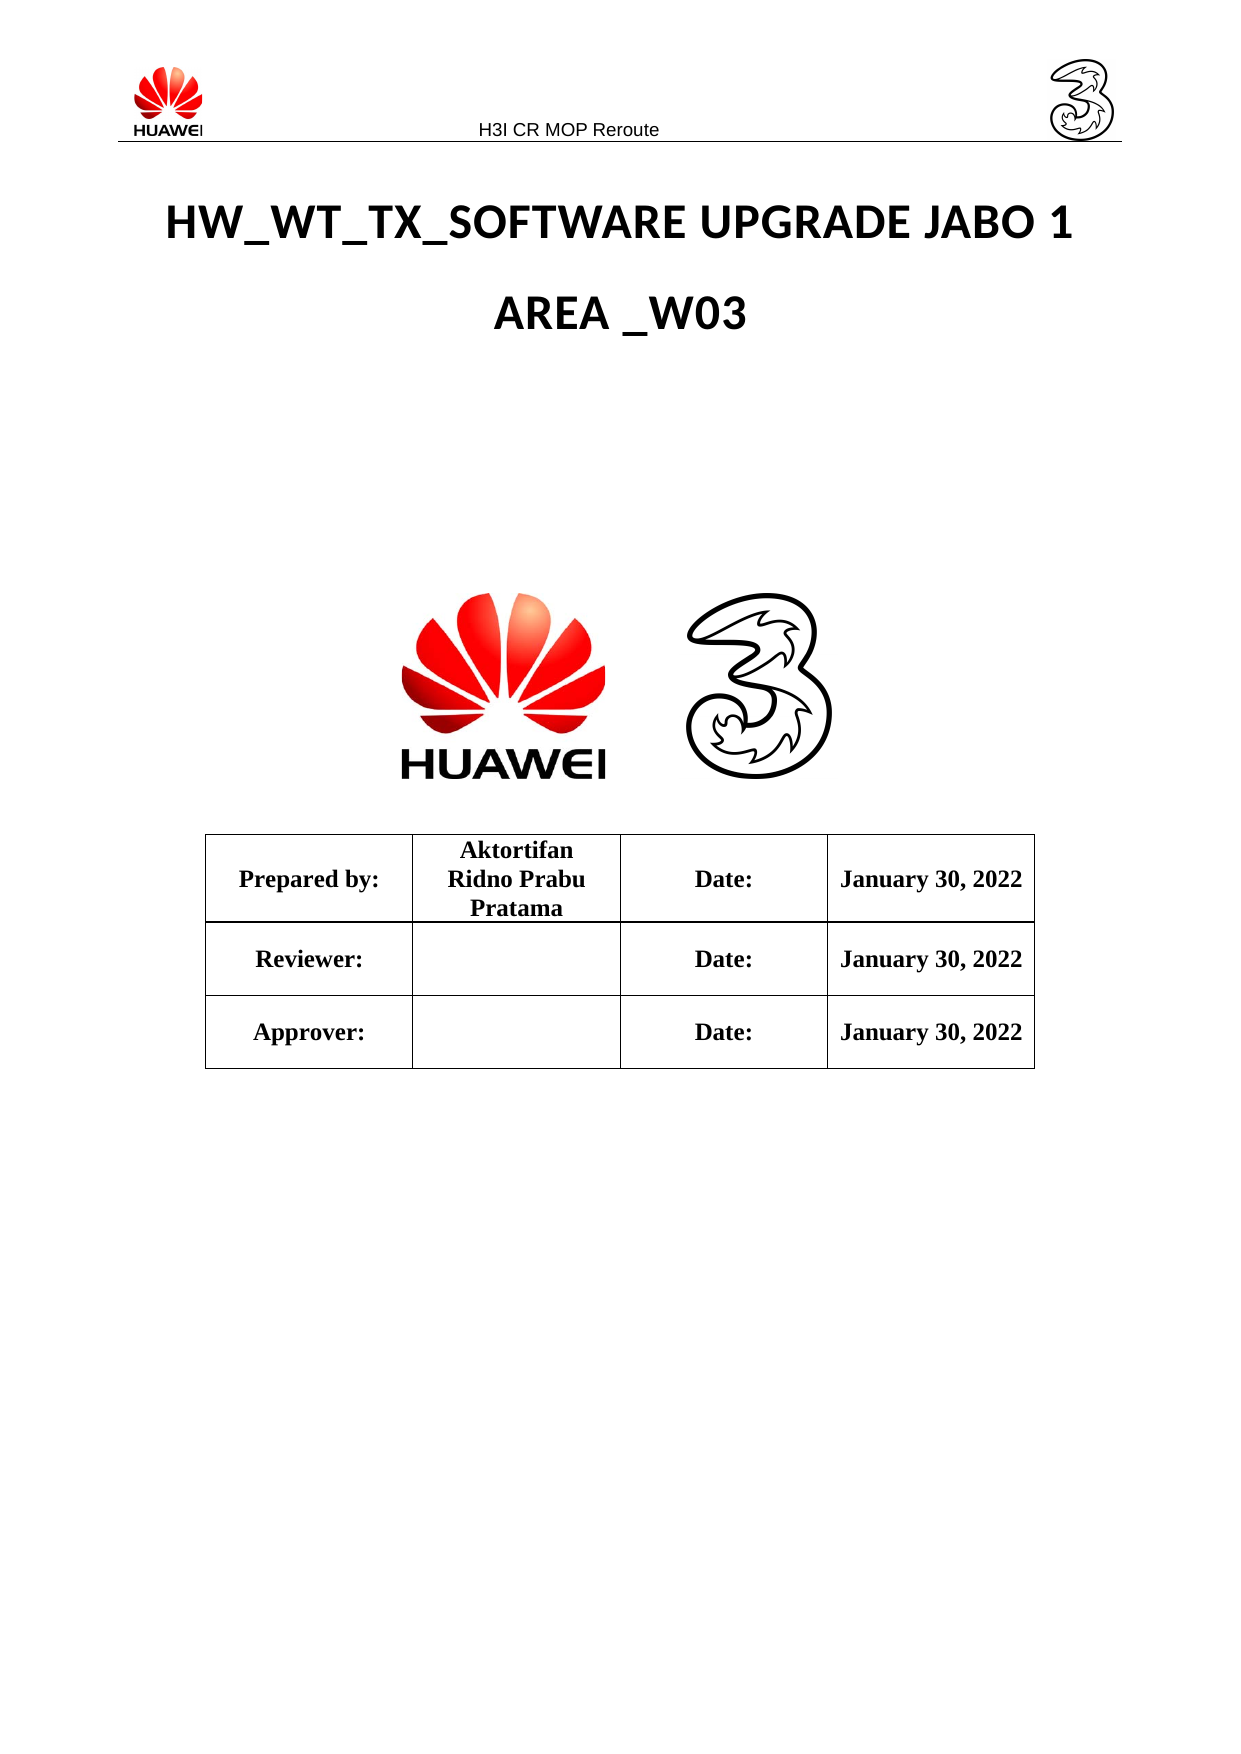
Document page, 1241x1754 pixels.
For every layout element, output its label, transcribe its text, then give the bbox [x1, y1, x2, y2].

table_cell January 30, 2022 [828, 923, 1034, 994]
table_cell [413, 923, 620, 994]
table_header Prepared by: [206, 835, 412, 921]
table_header Aktortifan Ridno Prabu Pratama [413, 835, 620, 921]
picture [401, 593, 606, 779]
picture [134, 67, 203, 136]
picture [679, 593, 839, 779]
table_cell [413, 996, 620, 1068]
table_cell January 30, 2022 [828, 996, 1034, 1068]
table_header Date: [621, 835, 827, 921]
text HW_WT_TX_Software Upgrade JABO 1 Area _W03 [118, 190, 1122, 342]
table_cell Date: [621, 923, 827, 994]
table_cell Approver: [206, 996, 412, 1068]
table_cell Date: [621, 996, 827, 1068]
picture [1047, 59, 1117, 141]
table_header January 30, 2022 [828, 835, 1034, 921]
table_cell Reviewer: [206, 923, 412, 994]
